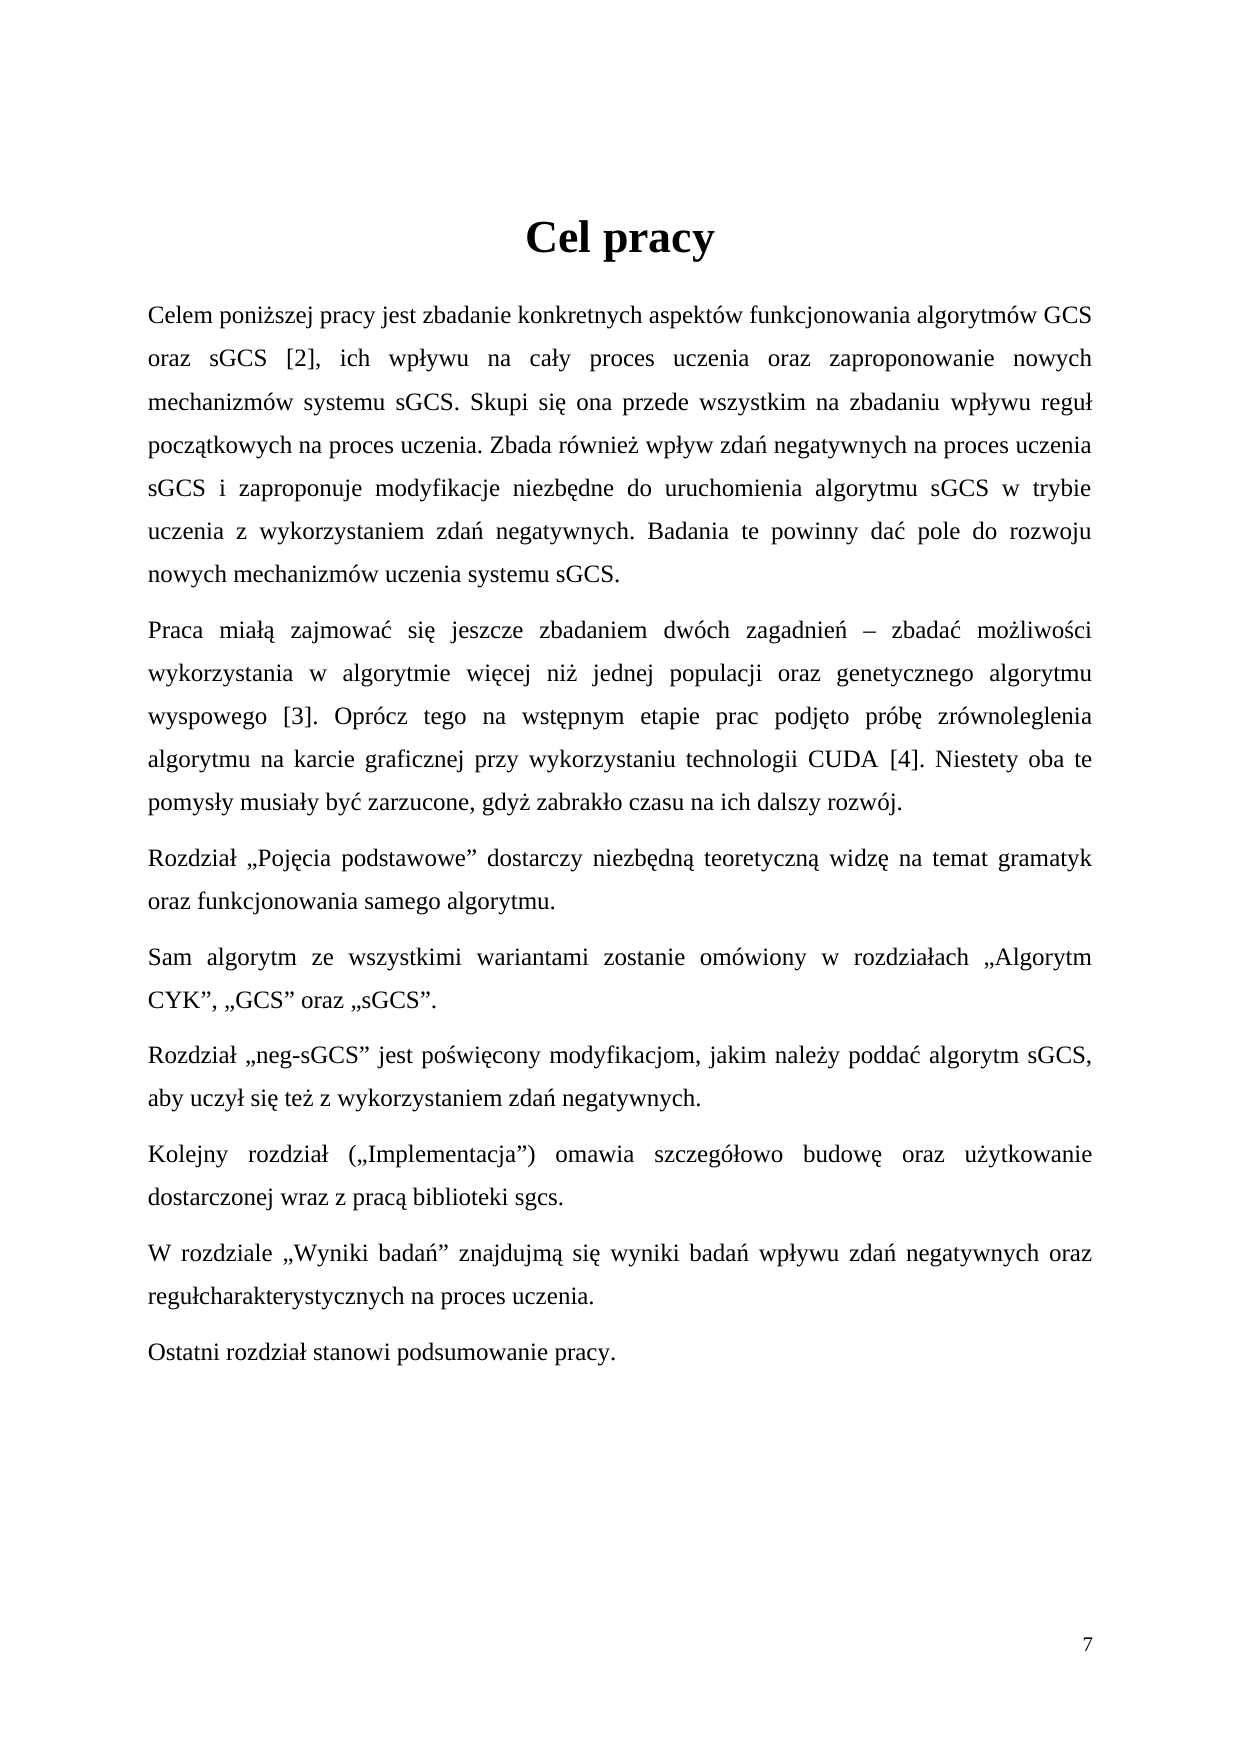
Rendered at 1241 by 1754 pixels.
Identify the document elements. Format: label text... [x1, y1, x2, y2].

text Kolejny rozdział („Implementacja”) omawia szczegółowo budowę oraz użytkowanie dostarczonej wraz z pracą biblioteki sgcs. [148, 1139, 1093, 1211]
text Rozdział „Pojęcia podstawowe” dostarczy niezbędną teoretyczną widzę na temat gramatyk oraz funkcjonowania samego algorytmu. [148, 843, 1093, 915]
text Celem poniższej pracy jest zbadanie konkretnych aspektów funkcjonowania algorytmów GCS oraz sGCS, ich wpływu na cały proces uczenia oraz zaproponowanie nowych mechanizmów systemu sGCS. Skupi się ona przede wszystkim na zbadaniu wpływu reguł początkowych na proces uczenia. Zbada również wpływ zdań negatywnych na proces uczenia sGCS i zaproponuje modyfikacje niezbędne do uruchomienia algorytmu sGCS w trybie uczenia z wykorzystaniem zdań negatywnych. Badania te powinny dać pole do rozwoju nowych mechanizmów uczenia systemu sGCS. [148, 300, 1093, 588]
text W rozdziale „Wyniki badań” znajdujmą się wyniki badań wpływu zdań negatywnych oraz regułcharakterystycznych na proces uczenia. [148, 1238, 1093, 1310]
text Rozdział „neg-sGCS” jest poświęcony modyfikacjom, jakim należy poddać algorytm sGCS, aby uczył się też z wykorzystaniem zdań negatywnych. [148, 1040, 1093, 1112]
text Cel pracy [148, 210, 1093, 263]
text Sam algorytm ze wszystkimi wariantami zostanie omówiony w rozdziałach „Algorytm CYK”, „GCS” oraz „sGCS”. [148, 942, 1093, 1013]
text Ostatni rozdział stanowi podsumowanie pracy. [148, 1337, 1093, 1365]
text Praca miałą zajmować się jeszcze zbadaniem dwóch zagadnień – zbadać możliwości wykorzystania w algorytmie więcej niż jednej populacji oraz genetycznego algorytmu wyspowego. Oprócz tego na wstępnym etapie prac podjęto próbę zrównoleglenia algorytmu na karcie graficznej przy wykorzystaniu technologii CUDA. Niestety oba te pomysły musiały być zarzucone, gdyż zabrakło czasu na ich dalszy rozwój. [148, 615, 1093, 816]
